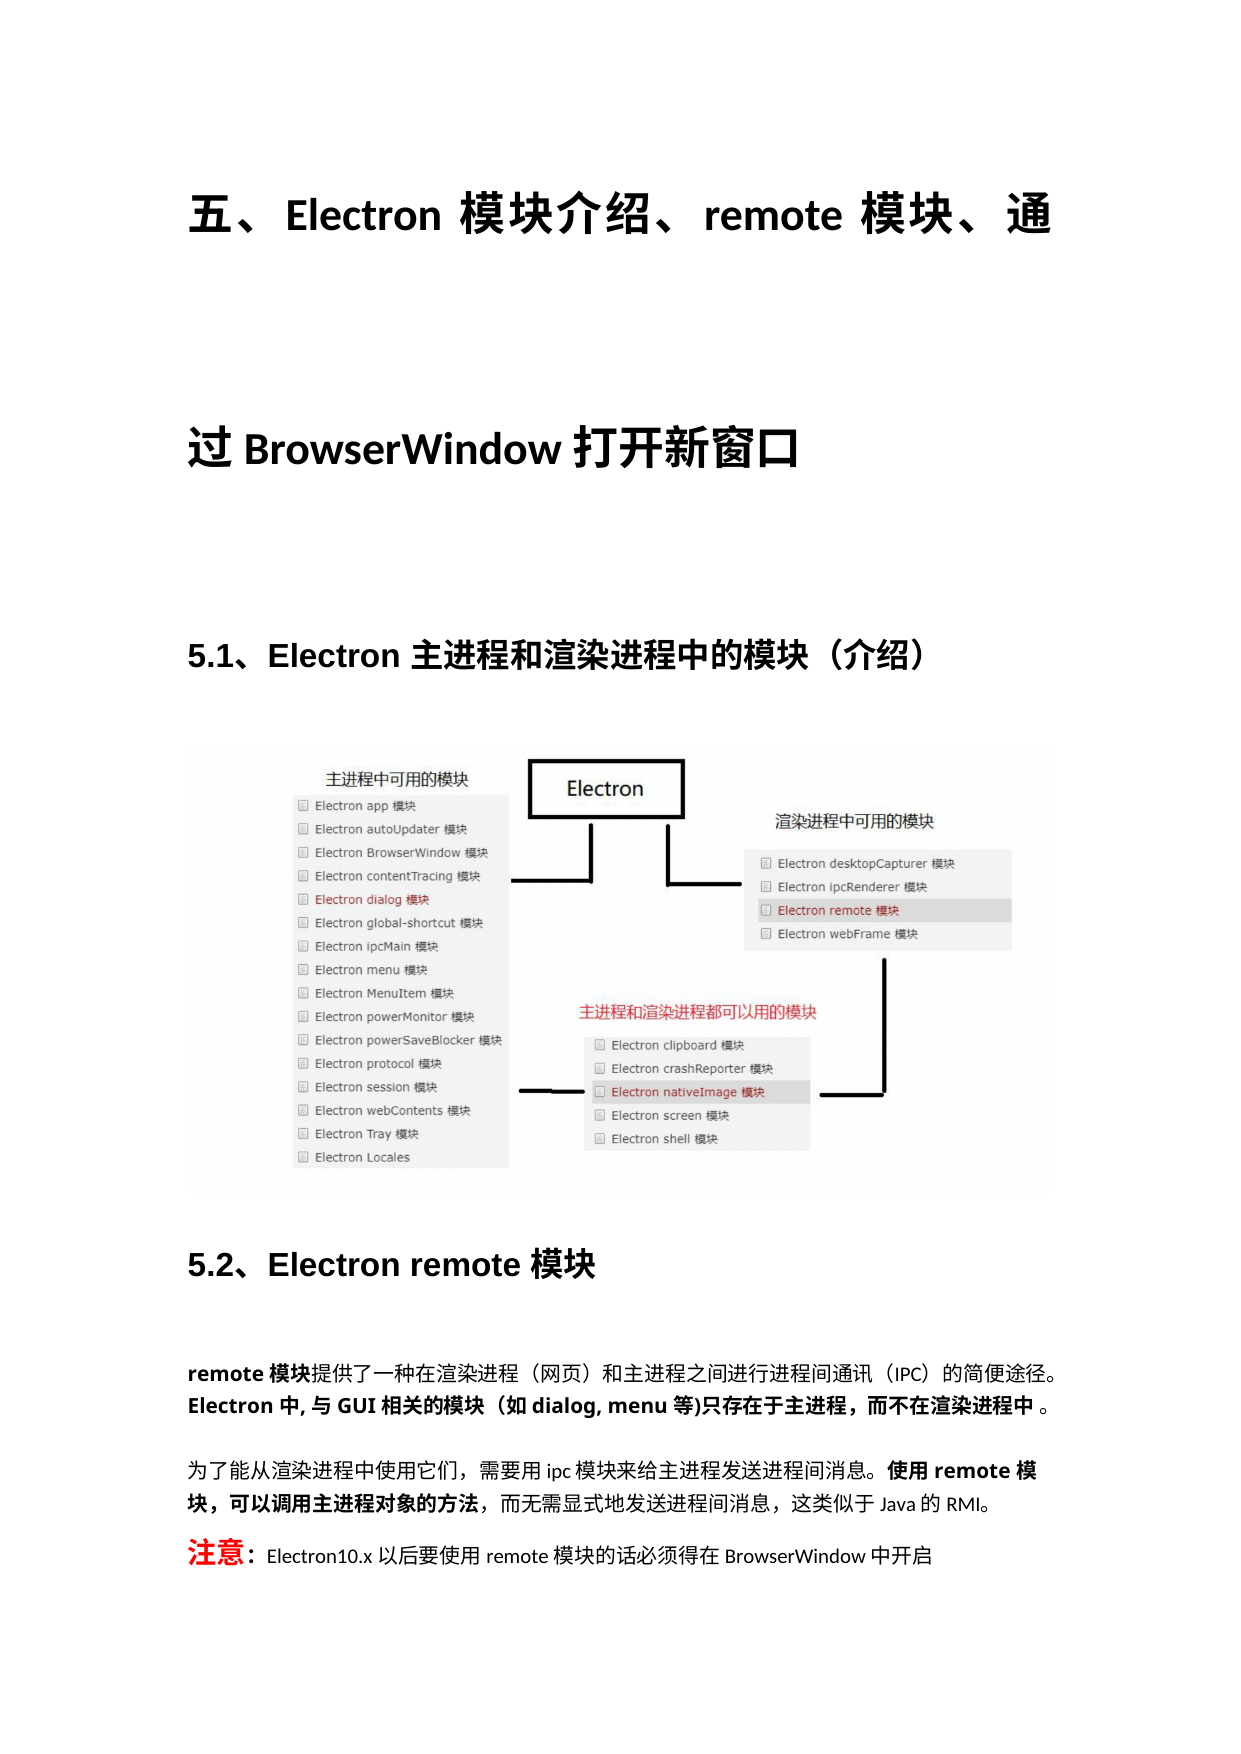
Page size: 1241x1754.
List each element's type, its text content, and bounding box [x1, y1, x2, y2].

text Electron 中, 与 GUI 相关的模块（如 dialog, menu 等)只存在于主进程，而不在渲染进程中 。 [187, 1389, 1053, 1454]
text 注意：Electron10.x 以后要使用 remote 模块的话必须得在 BrowserWindow 中开启 [187, 1519, 1053, 1584]
subtitle 5.2、Electron remote 模块 [187, 1229, 1053, 1294]
subtitle 五、Electron 模块介绍、remote 模块、通过 BrowserWindow 打开新窗口 [187, 162, 1053, 493]
picture [187, 747, 1051, 1194]
text remote 模块提供了一种在渲染进程（网页）和主进程之间进行进程间通讯（IPC）的简便途径。 [187, 1356, 1053, 1389]
text 块，可以调用主进程对象的方法，而无需显式地发送进程间消息，这类似于 Java 的 RMI。 [187, 1486, 1053, 1519]
text 为了能从渲染进程中使用它们，需要用 ipc模块来给主进程发送进程间消息。使用 remote 模 [187, 1454, 1053, 1486]
subtitle 5.1、Electron 主进程和渲染进程中的模块（介绍） [187, 621, 1053, 686]
